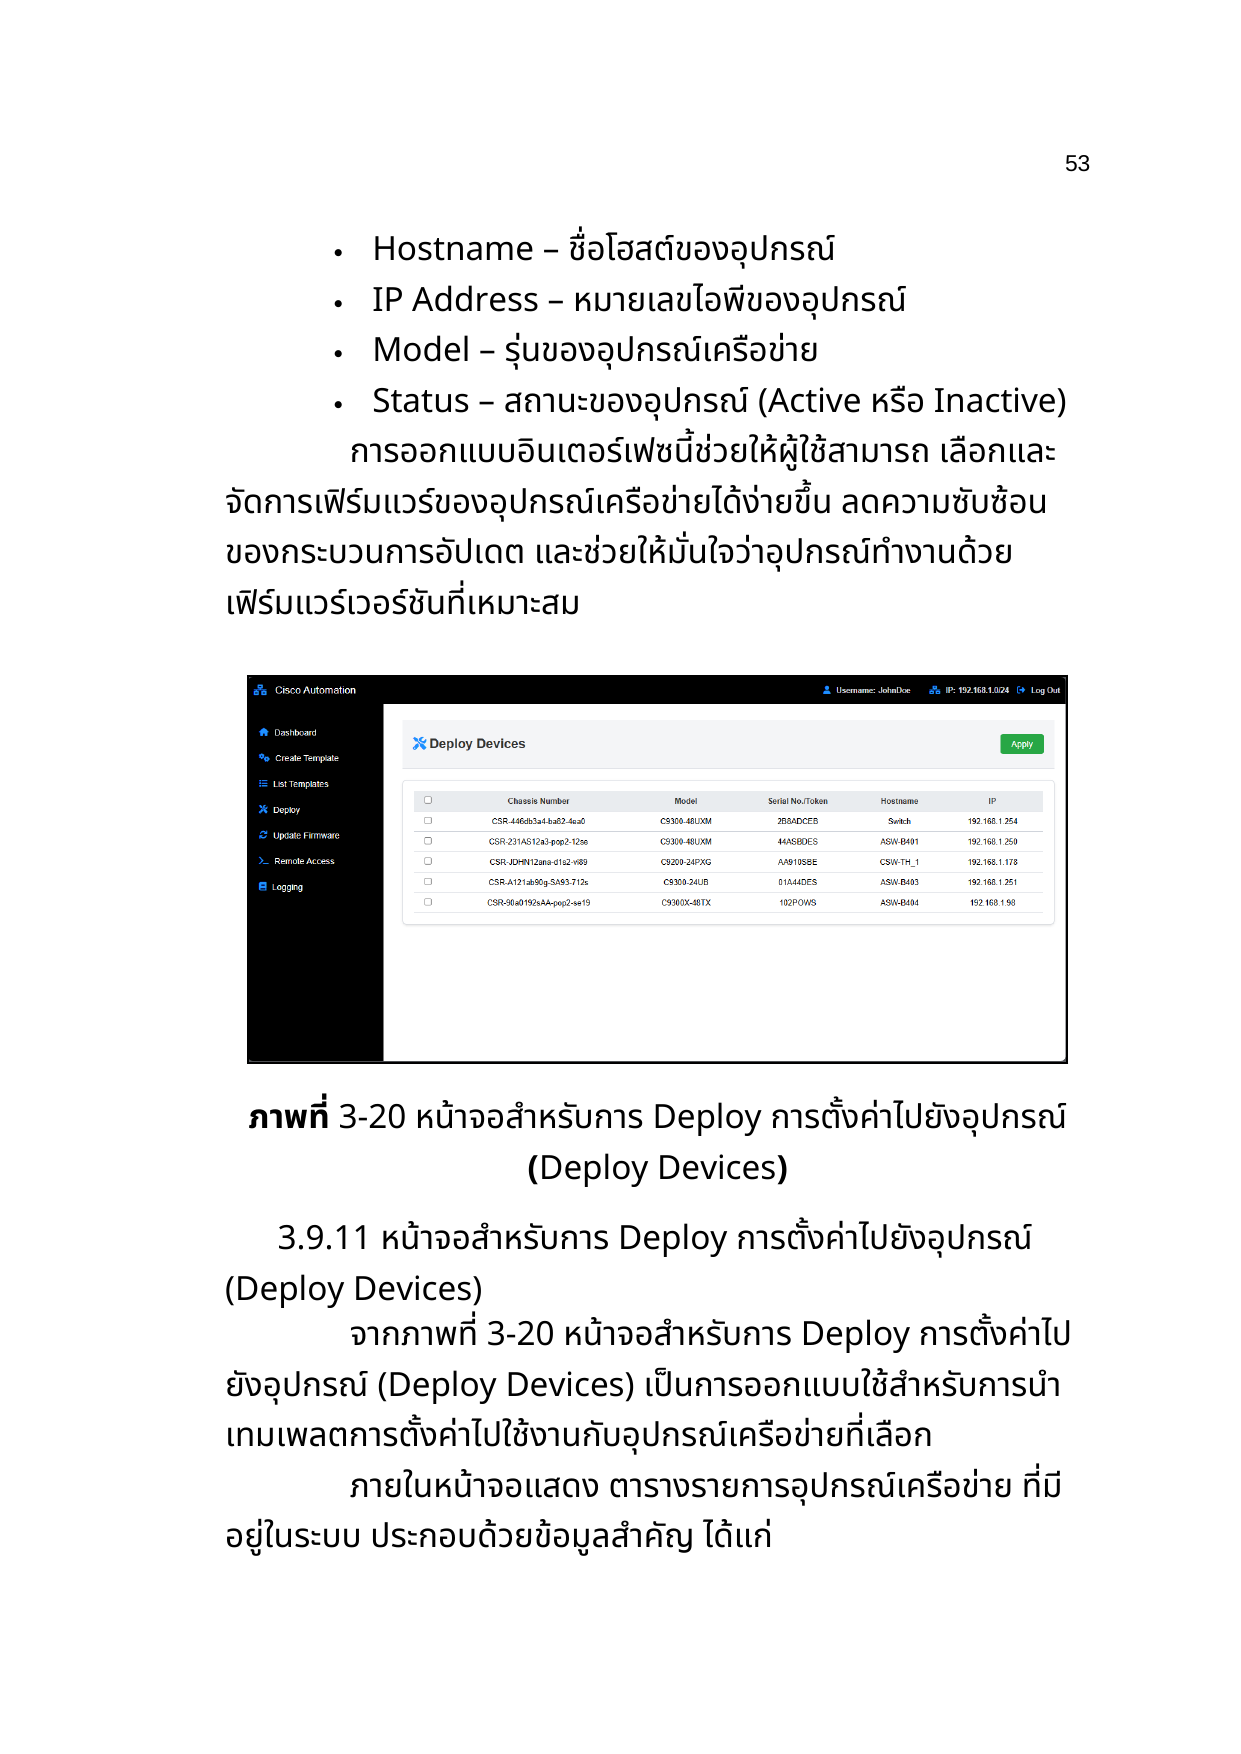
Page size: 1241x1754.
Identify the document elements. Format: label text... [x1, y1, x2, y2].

list Status – สถานะของอุปกรณ์ (Active หรือ Inactive) [334, 377, 1090, 427]
text จากภาพที่ 3-20 หน้าจอสำหรับการ Deploy การตั้งค่าไปยังอุปกรณ์ (Deploy Devices) เป็นการออกแบบใช้สำหรับการนำเทมเพลตการตั้งค่าไปใช้งานกับอุปกรณ์เครือข่ายที่เลือก [225, 1310, 1090, 1462]
list Model – รุ่นของอุปกรณ์เครือข่าย [334, 326, 1090, 377]
picture [249, 677, 1066, 1062]
subtitle หน้าจอสำหรับการ Deploy การตั้งค่าไปยังอุปกรณ์ (Deploy Devices) [225, 1214, 1090, 1310]
text การออกแบบอินเตอร์เฟซนี้ช่วยให้ผู้ใช้สามารถ เลือกและจัดการเฟิร์มแวร์ของอุปกรณ์เครือข่ายได้ง่ายขึ้น ลดความซับซ้อนของกระบวนการอัปเดต และช่วยให้มั่นใจว่าอุปกรณ์ทำงานด้วยเฟิร์มแวร์เวอร์ชันที่เหมาะสม [225, 427, 1090, 629]
text ภาพที่ 3-20 หน้าจอสำหรับการ Deploy การตั้งค่าไปยังอุปกรณ์ (Deploy Devices) [225, 1093, 1090, 1189]
list Hostname – ชื่อโฮสต์ของอุปกรณ์ [334, 225, 1090, 276]
text ภายในหน้าจอแสดง ตารางรายการอุปกรณ์เครือข่าย ที่มีอยู่ในระบบ ประกอบด้วยข้อมูลสำคัญ ได้แก่ [225, 1462, 1090, 1562]
list IP Address – หมายเลขไอพีของอุปกรณ์ [334, 276, 1090, 326]
